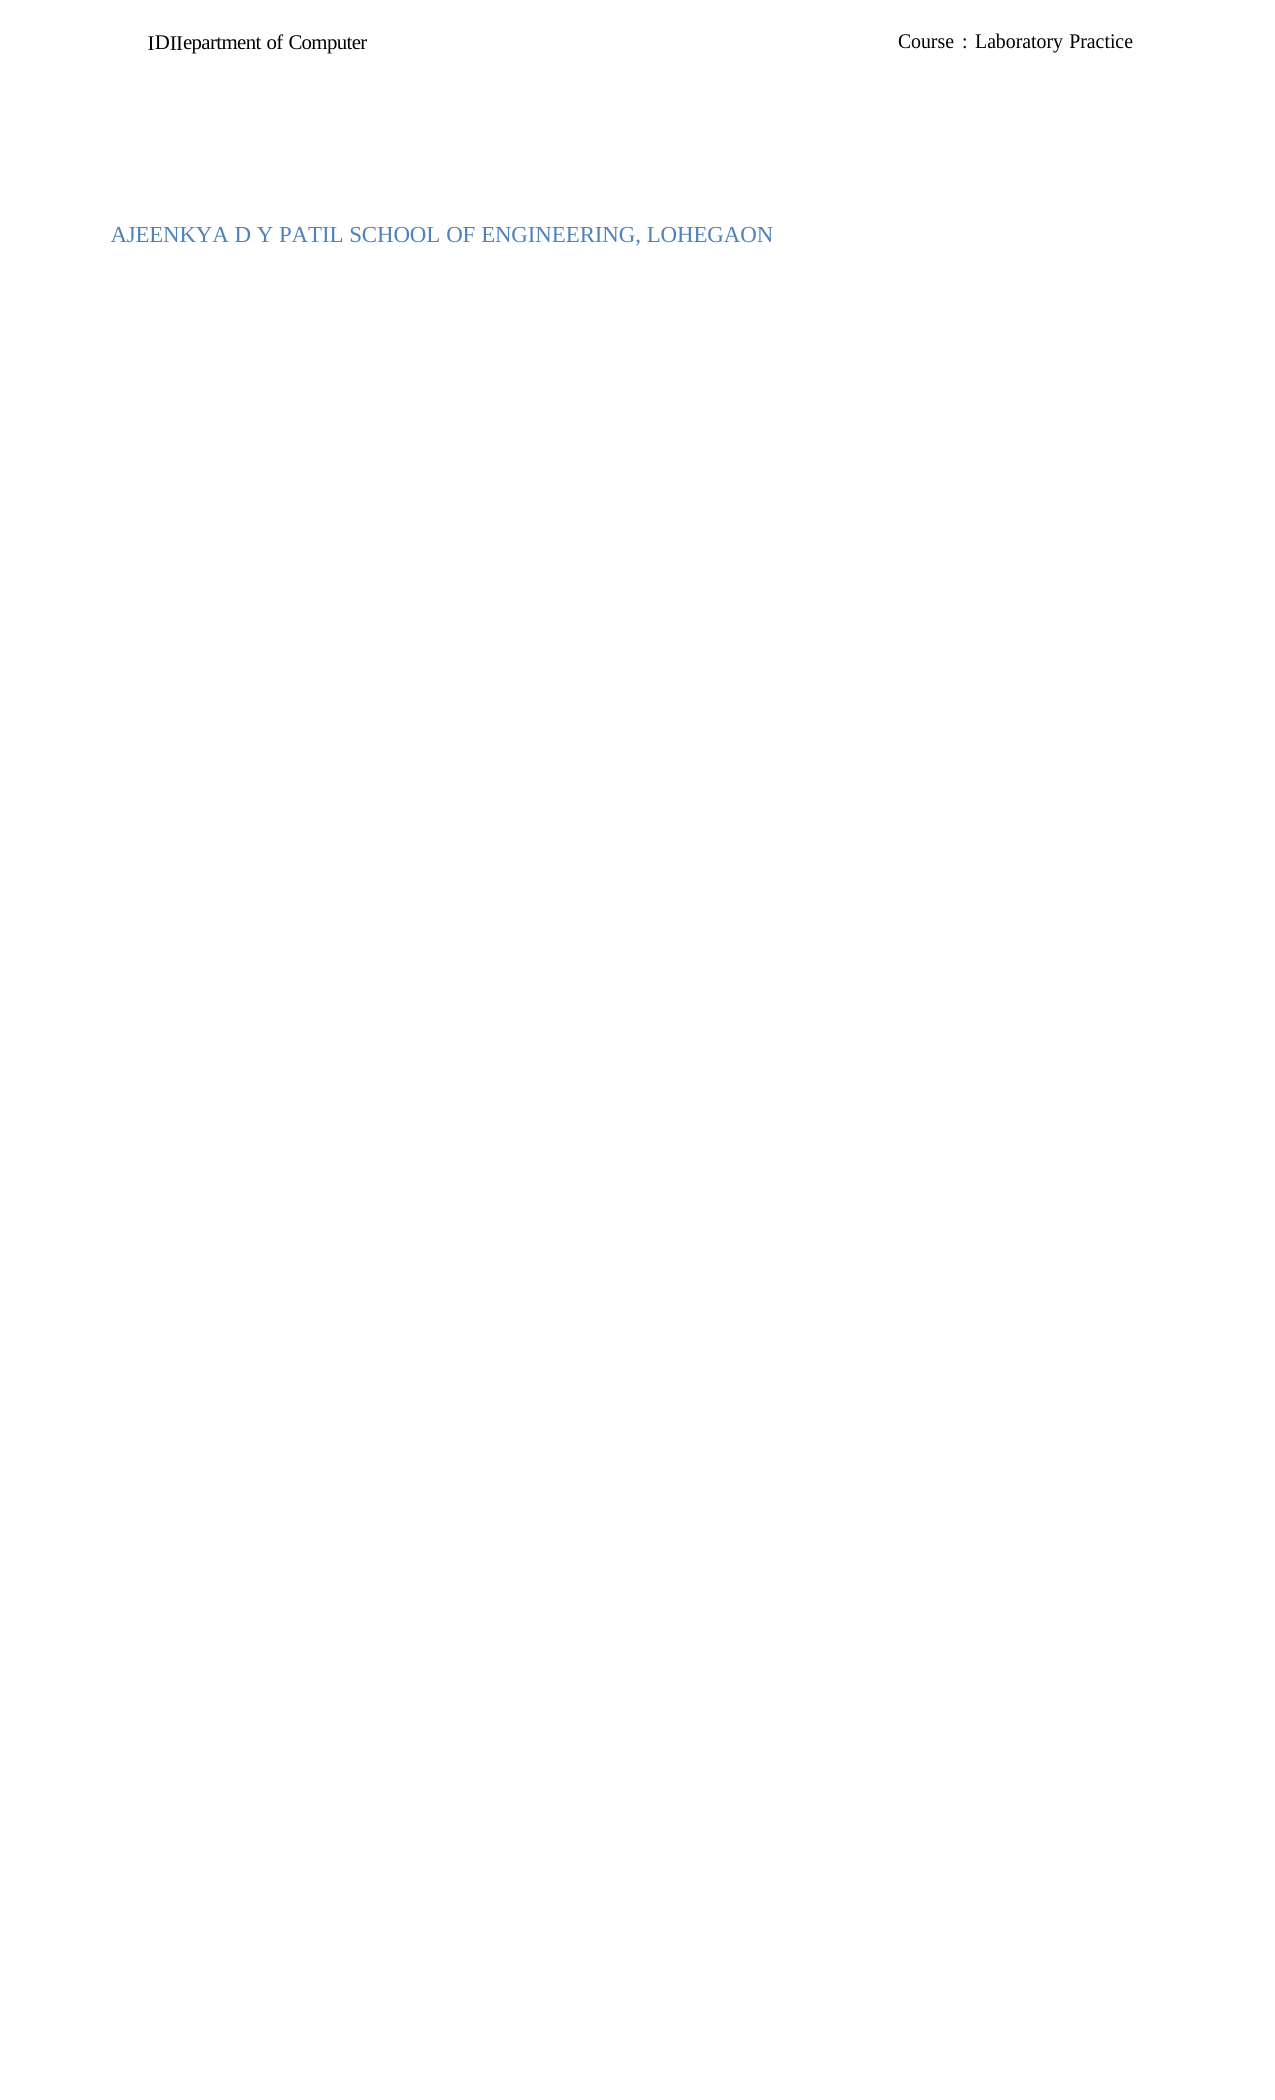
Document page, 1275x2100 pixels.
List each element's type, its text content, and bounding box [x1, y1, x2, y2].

text AJEENKYA D Y PATIL SCHOOL OF ENGINEERING, LOHEGAON [110, 221, 1244, 247]
